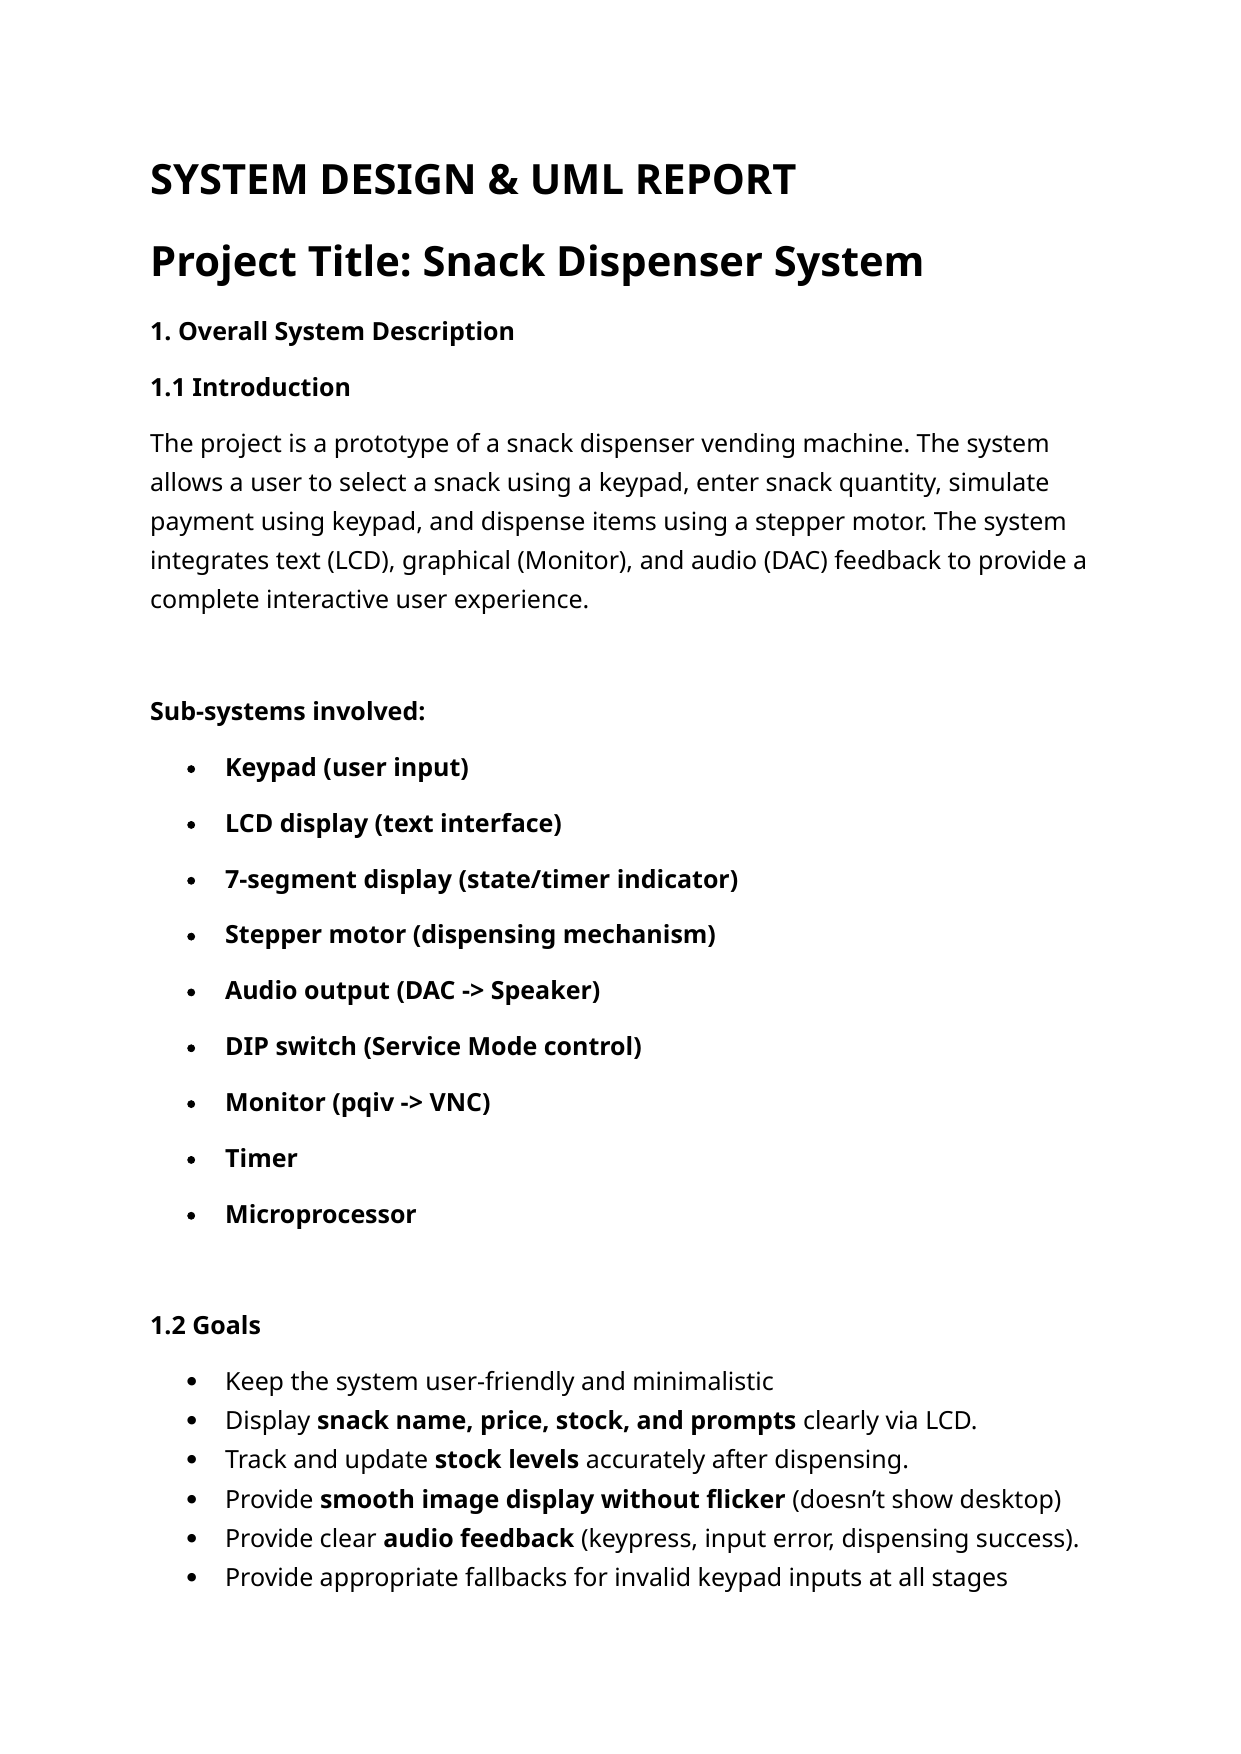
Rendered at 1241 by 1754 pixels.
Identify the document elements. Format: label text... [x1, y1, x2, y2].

text 1.1 Introduction [150, 369, 1090, 404]
list DIP switch (Service Mode control) [187, 1029, 1090, 1063]
list Provide appropriate fallbacks for invalid keypad inputs at all stages [187, 1559, 1090, 1594]
list Audio output (DAC -> Speaker) [187, 973, 1090, 1007]
text Project Title: Snack Dispenser System [150, 232, 1090, 289]
list Microprocessor [187, 1196, 1090, 1230]
text 1.2 Goals [150, 1308, 1090, 1342]
list Provide clear audio feedback (keypress, input error, dispensing success). [187, 1520, 1090, 1554]
text Sub-systems involved: [150, 694, 1090, 728]
list Stepper motor (dispensing mechanism) [187, 917, 1090, 951]
list Monitor (pqiv -> VNC) [187, 1084, 1090, 1119]
list 7-segment display (state/timer indicator) [187, 861, 1090, 895]
list Keep the system user-friendly and minimalistic [187, 1364, 1090, 1398]
list LCD display (text interface) [187, 805, 1090, 839]
list Track and update stock levels accurately after dispensing. [187, 1442, 1090, 1476]
text SYSTEM DESIGN & UML REPORT [150, 150, 1090, 207]
text 1. Overall System Description [150, 314, 1090, 348]
text The project is a prototype of a snack dispenser vending machine. The system allows a user to select a snack using a keypad, enter snack quantity, simulate payment using keypad, and dispense items using a stepper motor. The system integrates text (LCD), graphical (Monitor), and audio (DAC) feedback to provide a complete interactive user experience. [150, 425, 1090, 616]
list Display snack name, price, stock, and prompts clearly via LCD. [187, 1403, 1090, 1437]
list Timer [187, 1140, 1090, 1174]
list Keypad (user input) [187, 749, 1090, 784]
list Provide smooth image display without flicker (doesn’t show desktop) [187, 1481, 1090, 1515]
